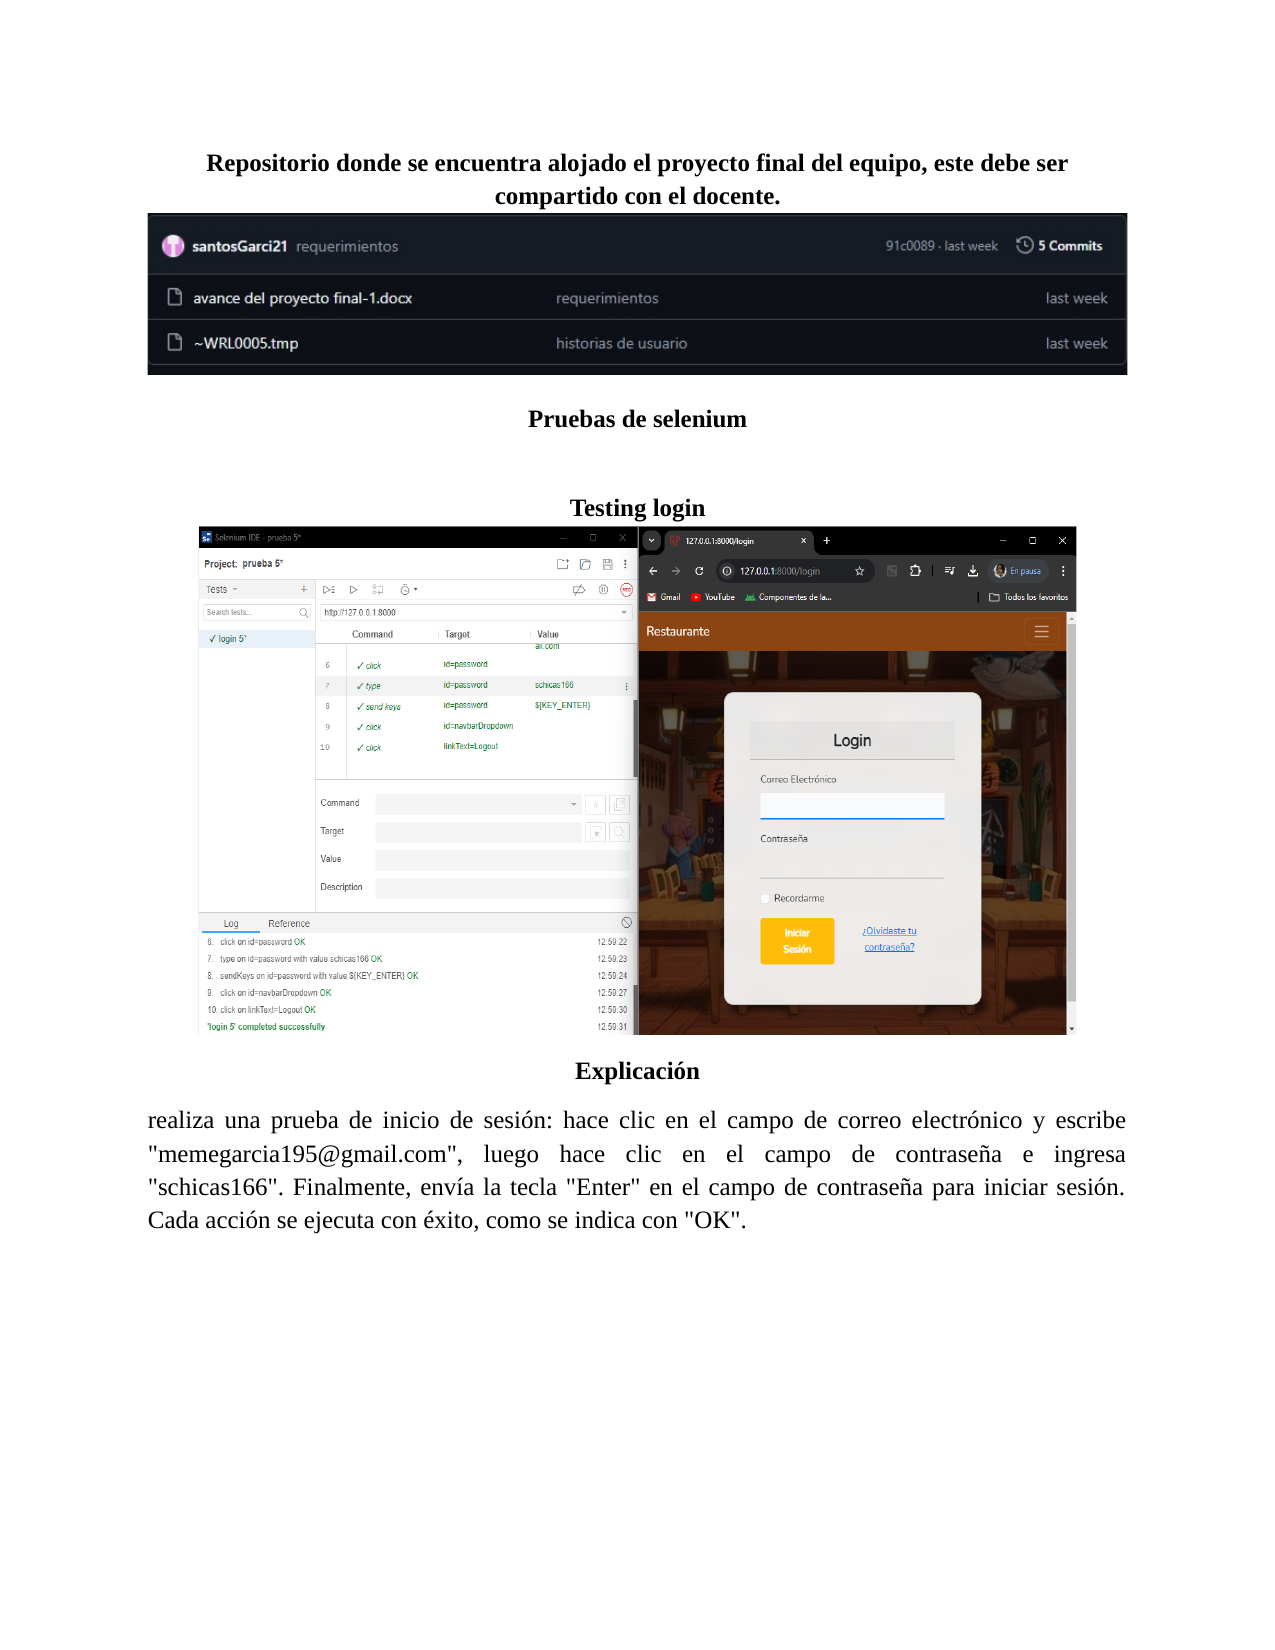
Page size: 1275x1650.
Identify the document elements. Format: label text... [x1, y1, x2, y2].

text realiza una prueba de inicio de sesión: hace clic en el campo de correo electrónico y escribe "memegarcia195@gmail.com", luego hace clic en el campo de contraseña e ingresa "schicas166". Finalmente, envía la tecla "Enter" en el campo de contraseña para iniciar sesión. Cada acción se ejecuta con éxito, como se indica con "OK". [148, 1106, 1127, 1233]
subtitle Testing login [148, 493, 1127, 522]
text Explicación [148, 1056, 1127, 1085]
picture [147, 213, 1128, 375]
subtitle Pruebas de selenium [148, 404, 1127, 433]
subtitle Repositorio donde se encuentra alojado el proyecto final del equipo, este debe ser compartido con el docente. [148, 148, 1127, 209]
picture [198, 526, 1077, 1035]
